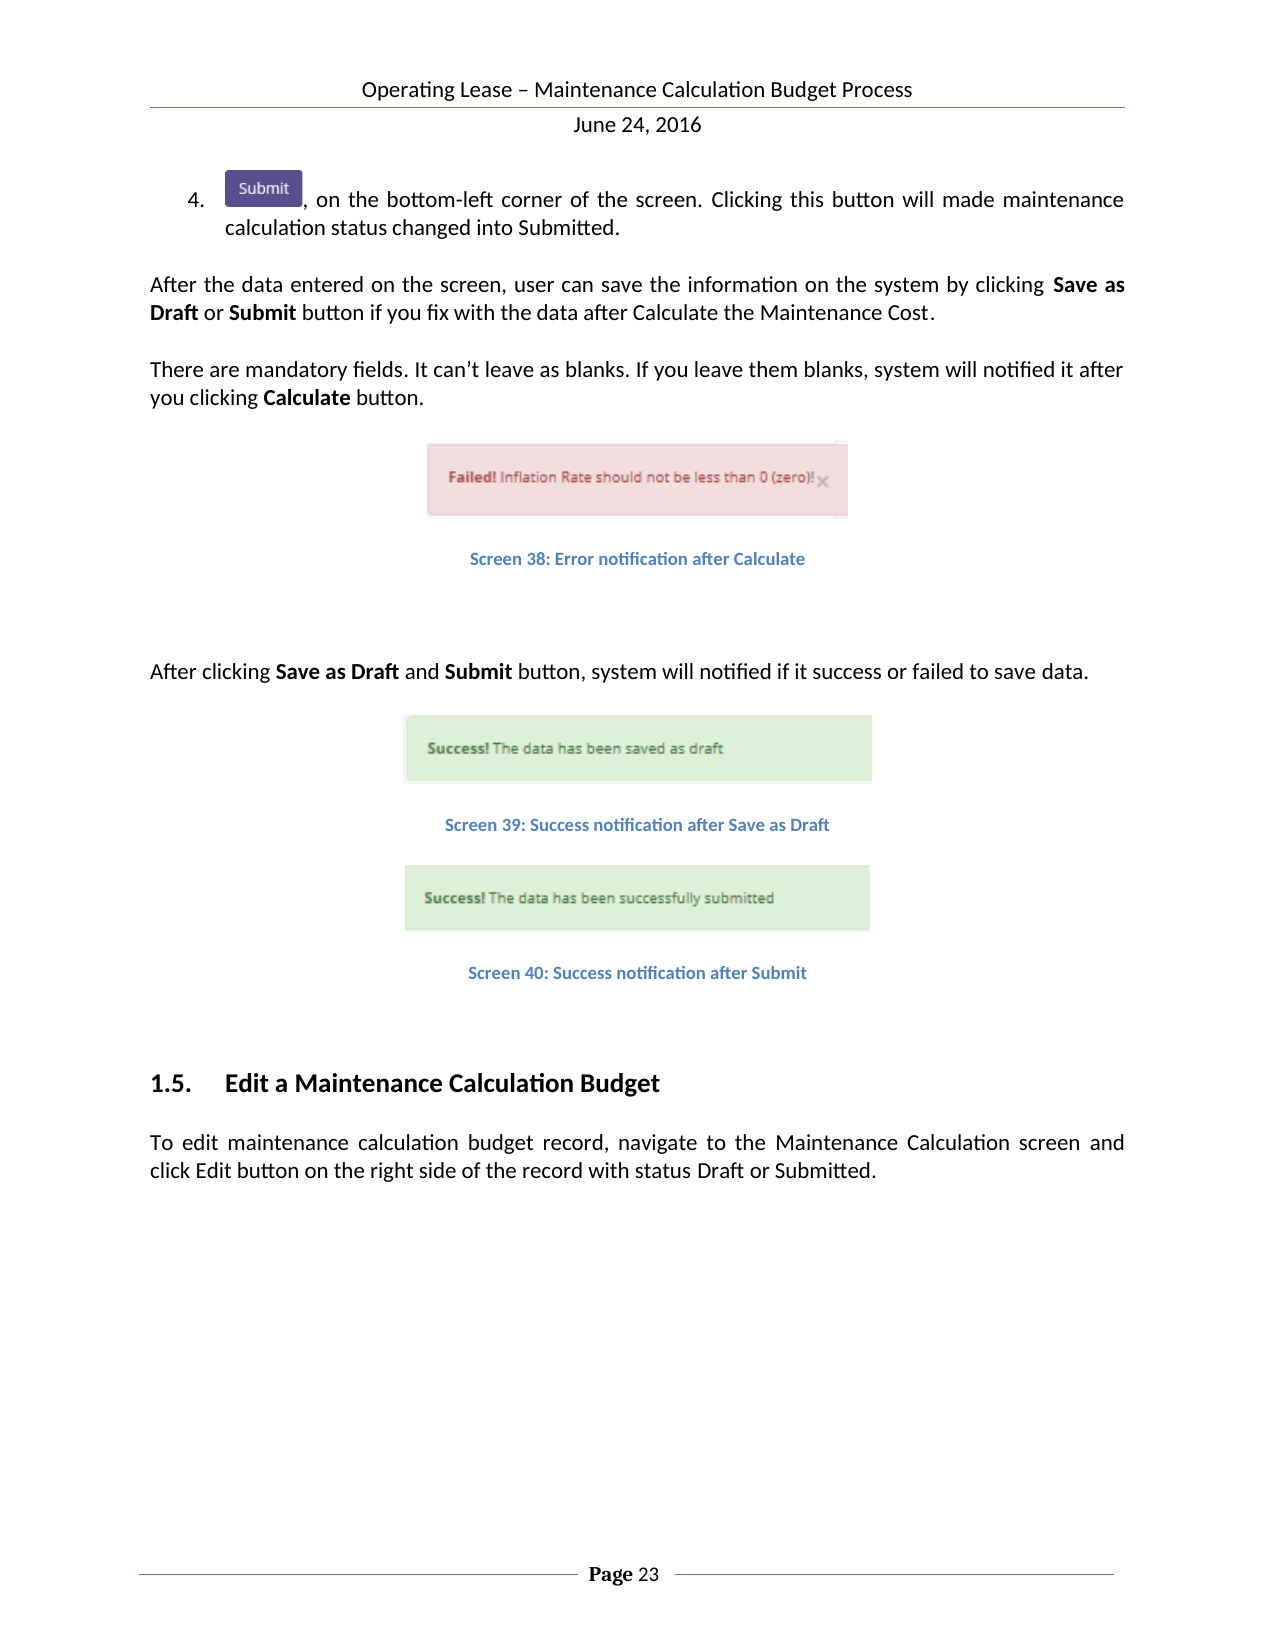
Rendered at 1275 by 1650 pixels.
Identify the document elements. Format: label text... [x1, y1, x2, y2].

text To edit maintenance calculation budget record, navigate to the Maintenance Calculation screen and click Edit button on the right side of the record with status Draft or Submitted. [150, 1128, 1125, 1184]
picture [402, 714, 873, 784]
list , on the bottom-left corner of the screen. Clicking this button will made maintenance calculation status changed into Submitted. [187, 171, 1125, 241]
picture [404, 865, 871, 932]
text After clicking Save as Draft and Submit button, system will notified if it success or failed to save data. [150, 657, 1125, 685]
text After the data entered on the screen, user can save the information on the system by clicking Save as Draft or Submit button if you fix with the data after Calculate the Maintenance Cost. [150, 270, 1125, 326]
subtitle Edit a Maintenance Calculation Budget [150, 1066, 1125, 1099]
text There are mandatory fields. It can’t leave as blanks. If you leave them blanks, system will notified it after you clicking Calculate button. [150, 355, 1125, 411]
picture [426, 440, 849, 519]
picture [225, 170, 303, 207]
